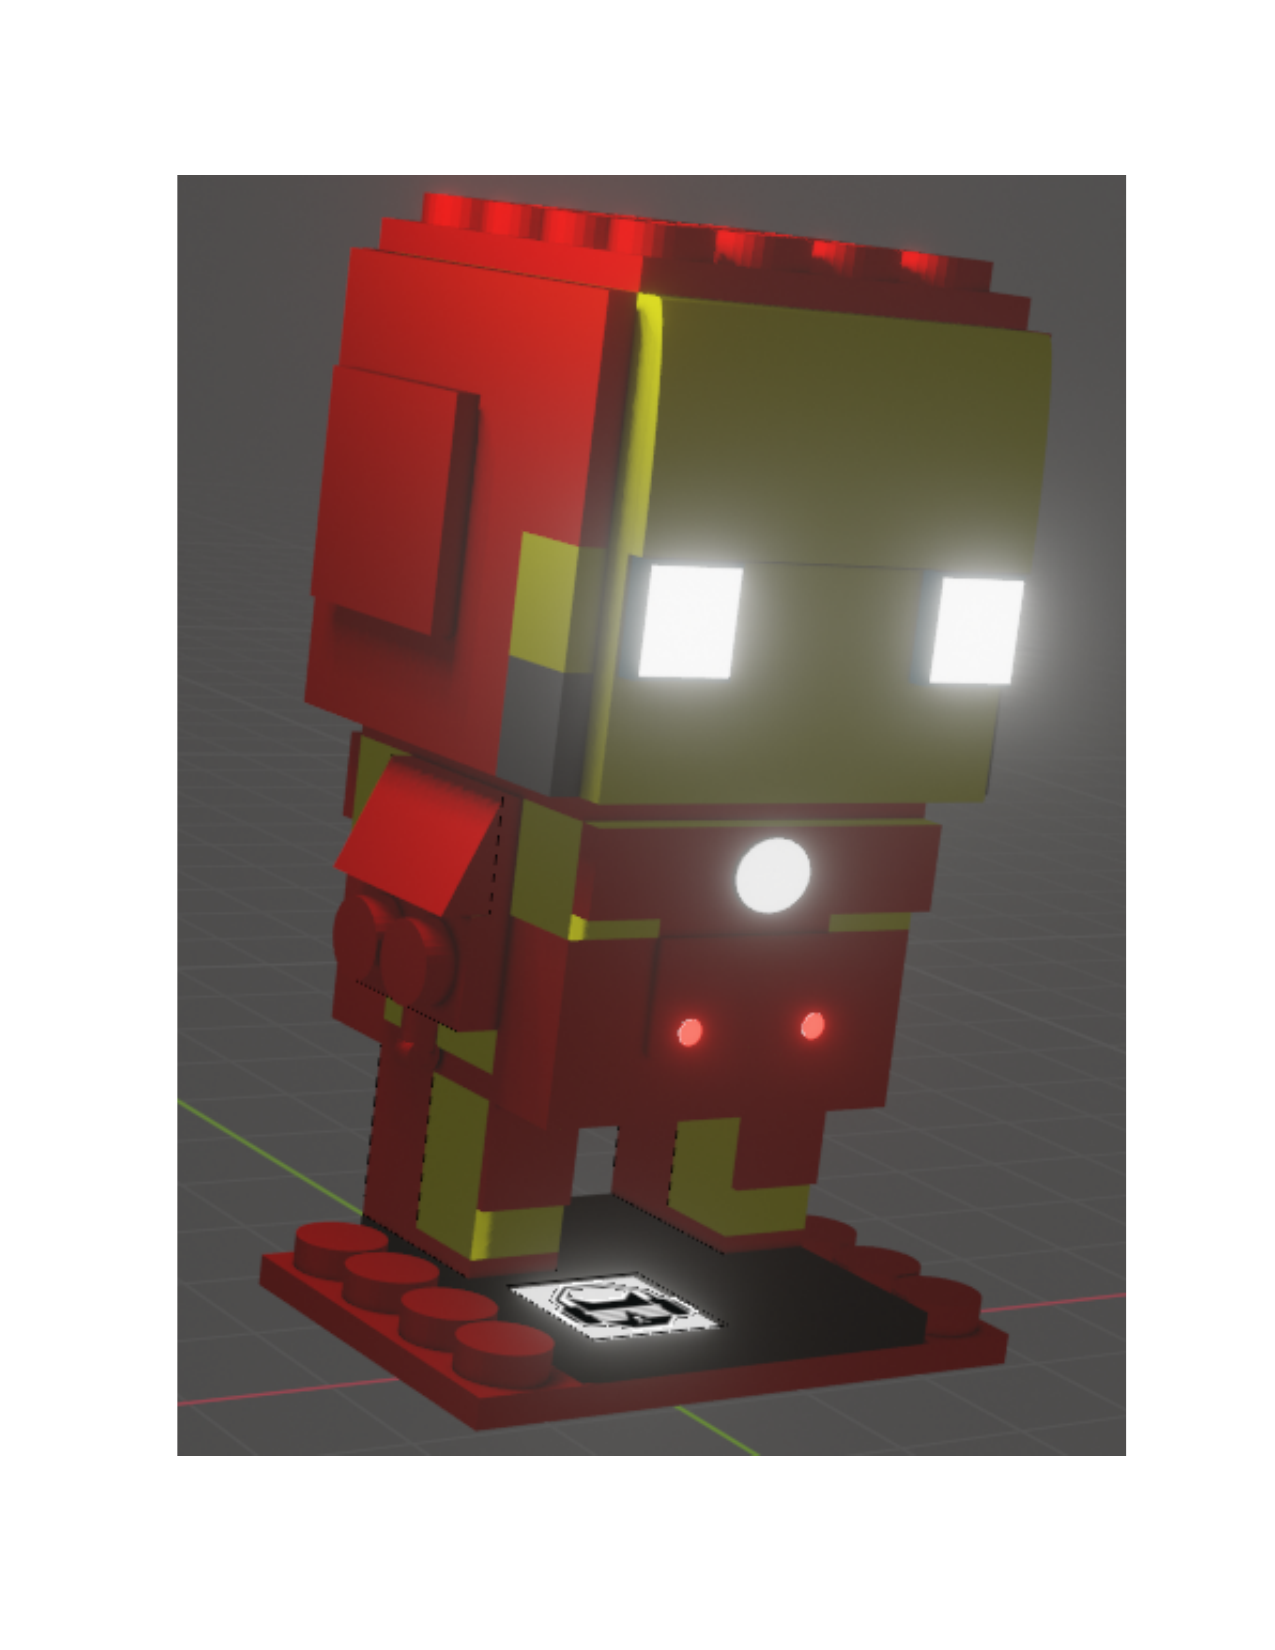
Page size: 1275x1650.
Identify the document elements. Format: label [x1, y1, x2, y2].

picture [177, 175, 1127, 1456]
